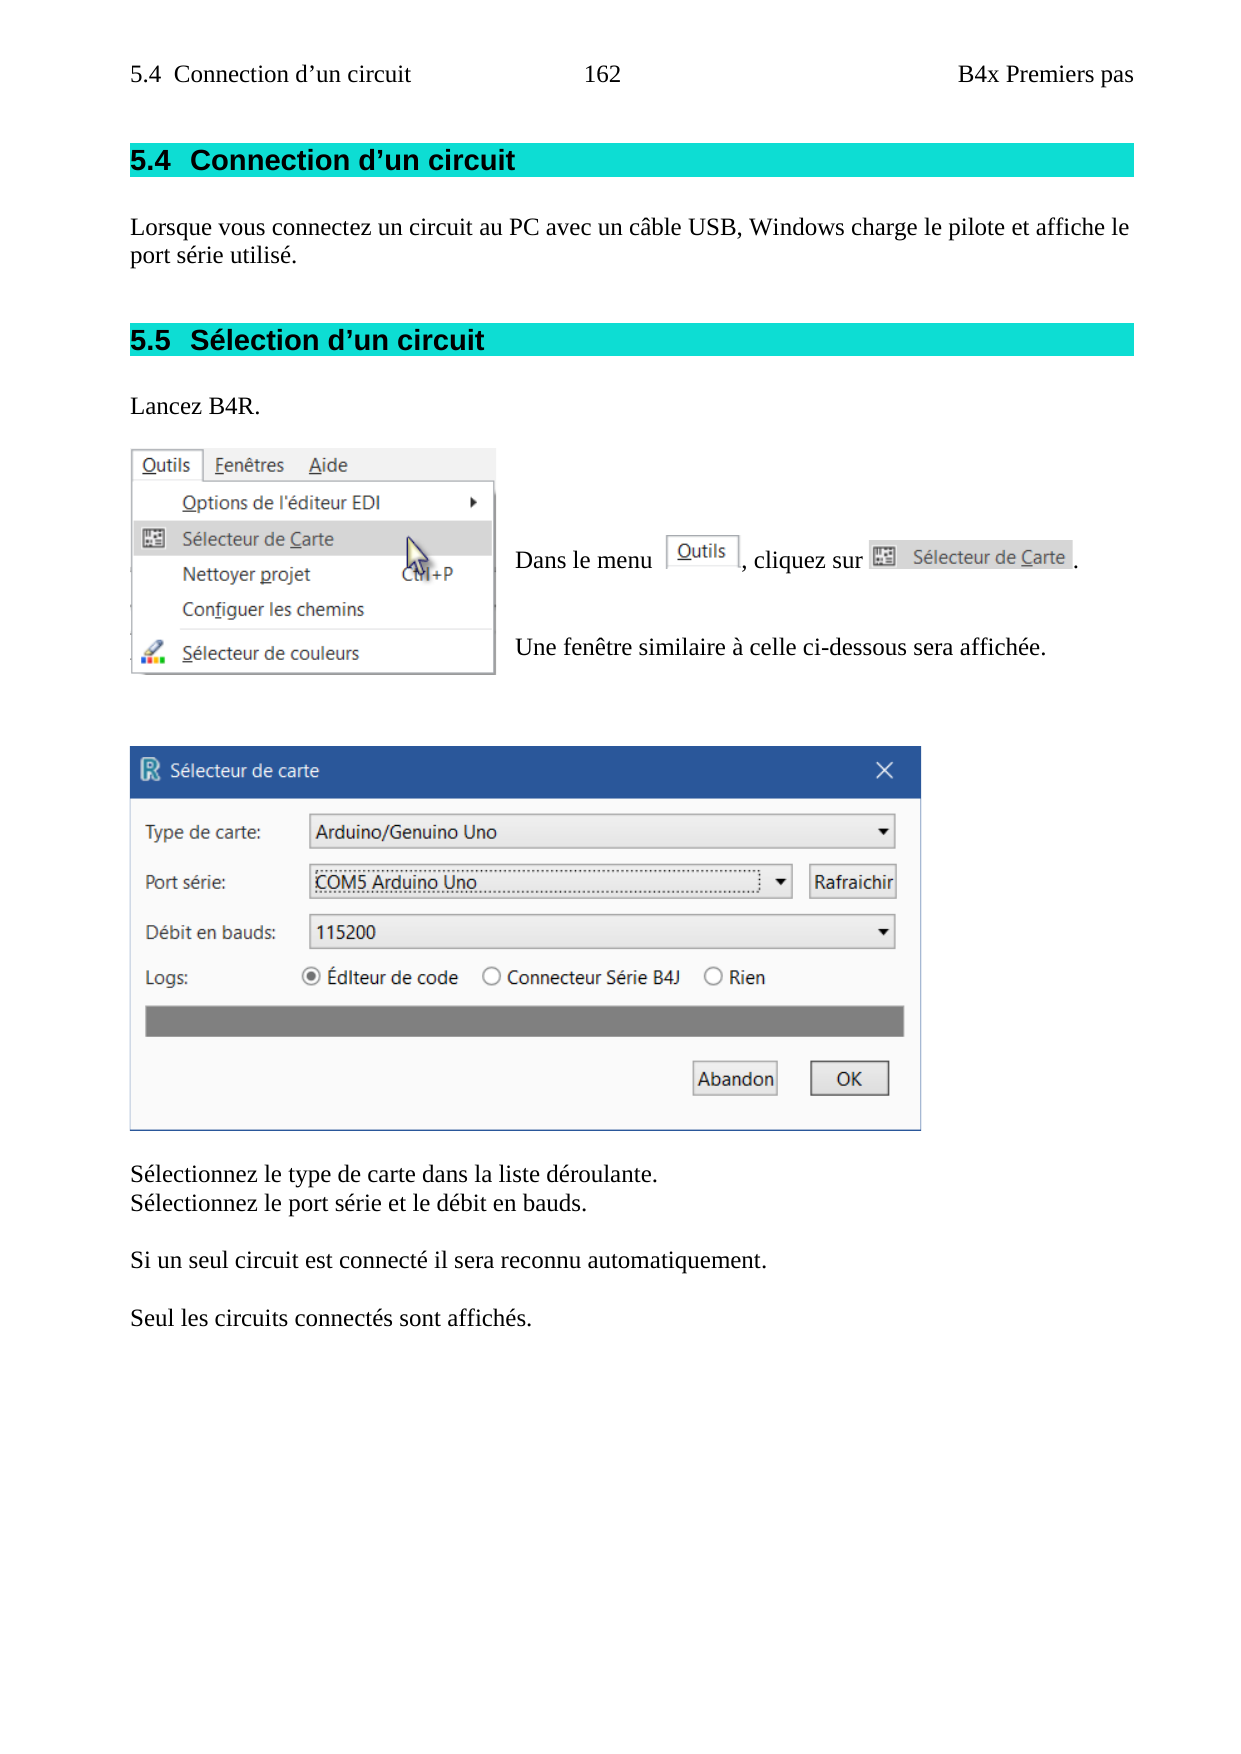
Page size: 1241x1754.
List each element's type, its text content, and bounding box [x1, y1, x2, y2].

picture [868, 540, 1073, 569]
text Sélectionnez le port série et le débit en bauds. [130, 1188, 1134, 1217]
text Si un seul circuit est connecté il sera reconnu automatiquement. [130, 1246, 1134, 1274]
picture [129, 746, 922, 1131]
text Seul les circuits connectés sont affichés. [130, 1303, 1134, 1332]
text Lancez B4R. [130, 391, 1134, 420]
text Lorsque vous connectez un circuit au PC avec un câble USB, Windows charge le pilote et affiche le port série utilisé. [130, 212, 1134, 269]
subtitle Connection d’un circuit [130, 143, 1134, 177]
picture [665, 535, 742, 569]
text Une fenêtre similaire à celle ci-dessous sera affichée. [497, 632, 1134, 661]
subtitle Sélection d’un circuit [130, 323, 1134, 356]
text Sélectionnez le type de carte dans la liste déroulante. [130, 1159, 1134, 1188]
picture [130, 448, 497, 675]
